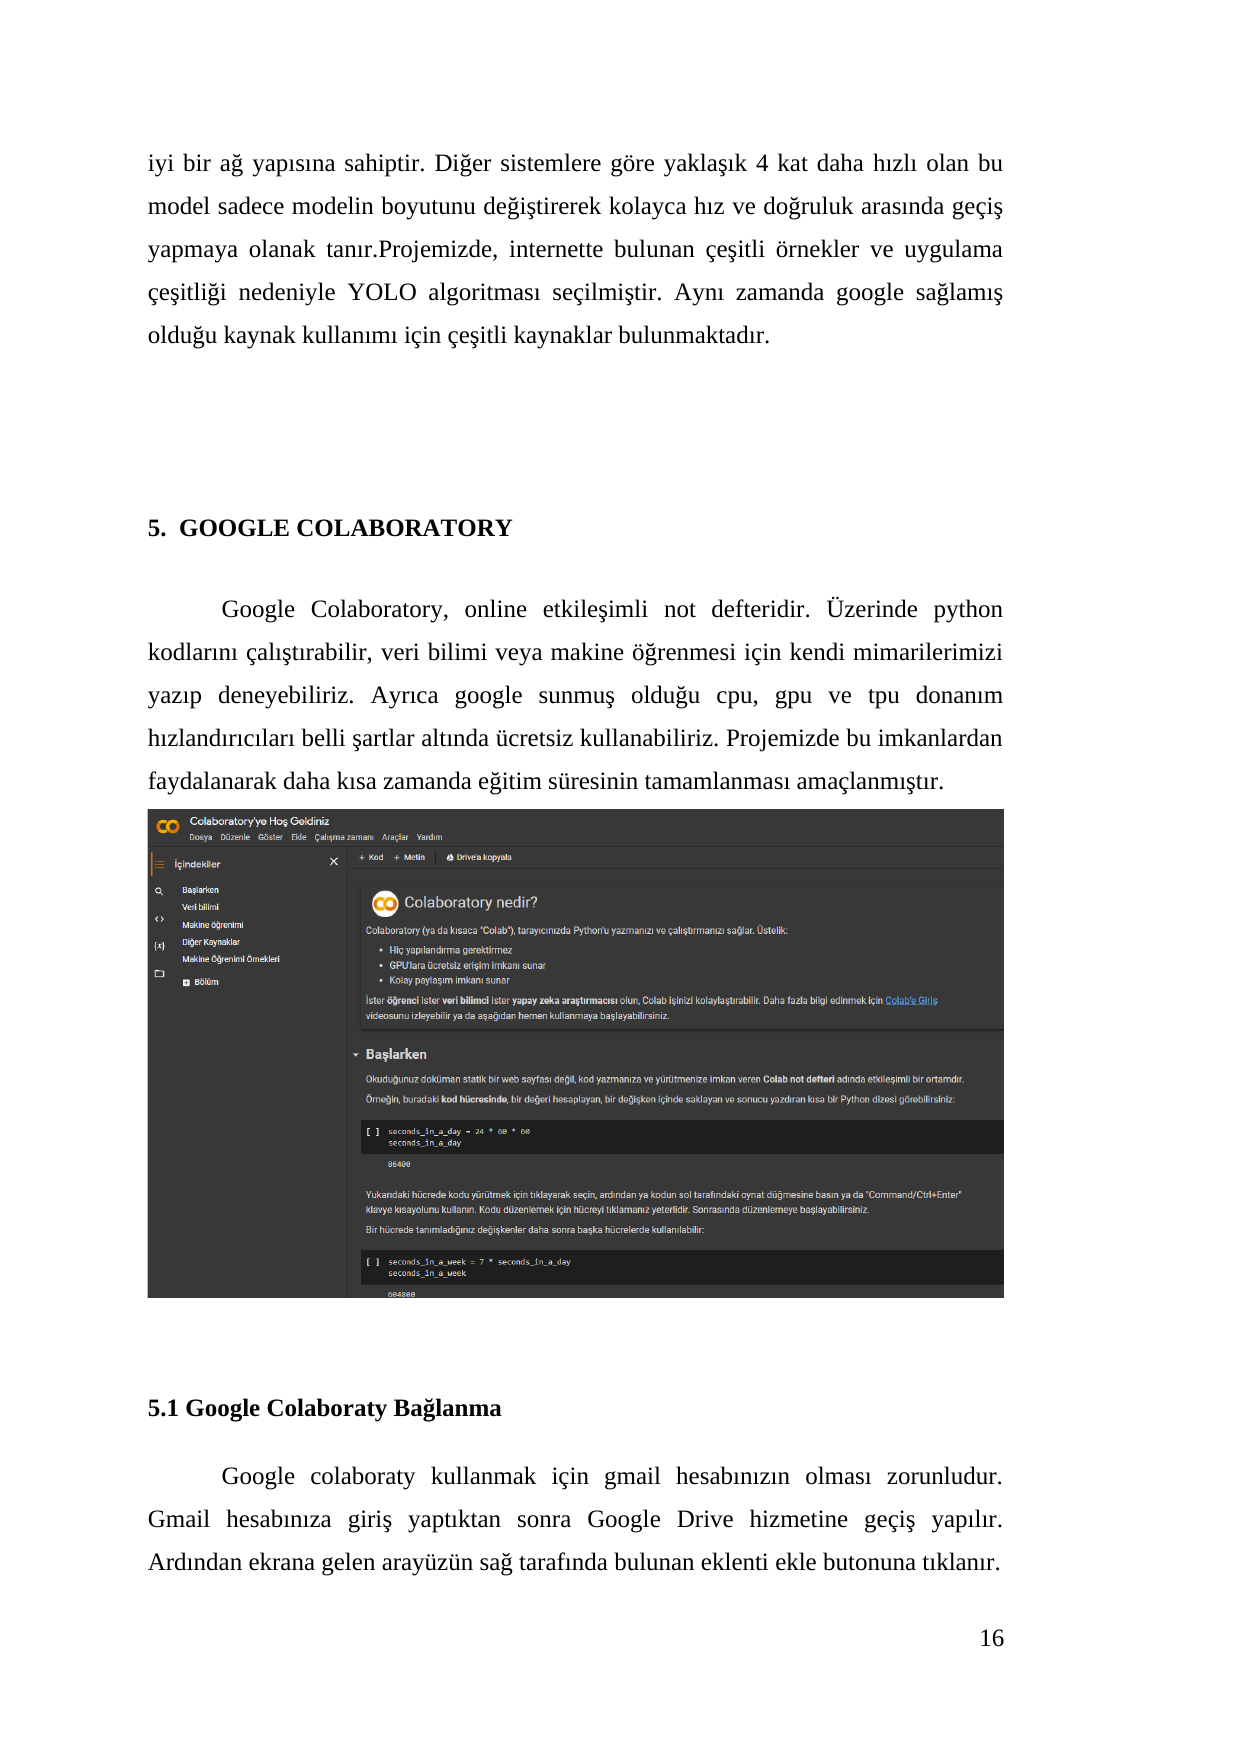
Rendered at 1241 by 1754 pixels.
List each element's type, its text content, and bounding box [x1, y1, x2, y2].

text Google Colaboratory, online etkileşimli not defteridir. Üzerinde python kodlarını çalıştırabilir, veri bilimi veya makine öğrenmesi için kendi mimarilerimizi yazıp deneyebiliriz. Ayrıca google sunmuş olduğu cpu, gpu ve tpu donanım hızlandırıcıları belli şartlar altında ücretsiz kullanabiliriz. Projemizde bu imkanlardan faydalanarak daha kısa zamanda eğitim süresinin tamamlanması amaçlanmıştır. [148, 594, 1004, 795]
picture [147, 809, 1004, 1298]
text Google colaboraty kullanmak için gmail hesabınızın olması zorunludur. Gmail hesabınıza giriş yaptıktan sonra Google Drive hizmetine geçiş yapılır. Ardından ekrana gelen arayüzün sağ tarafında bulunan eklenti ekle butonuna tıklanır. [148, 1461, 1004, 1576]
text GOOGLE COLABORATORY [148, 513, 1004, 542]
text Google Colaboraty Bağlanma [148, 1393, 1004, 1421]
